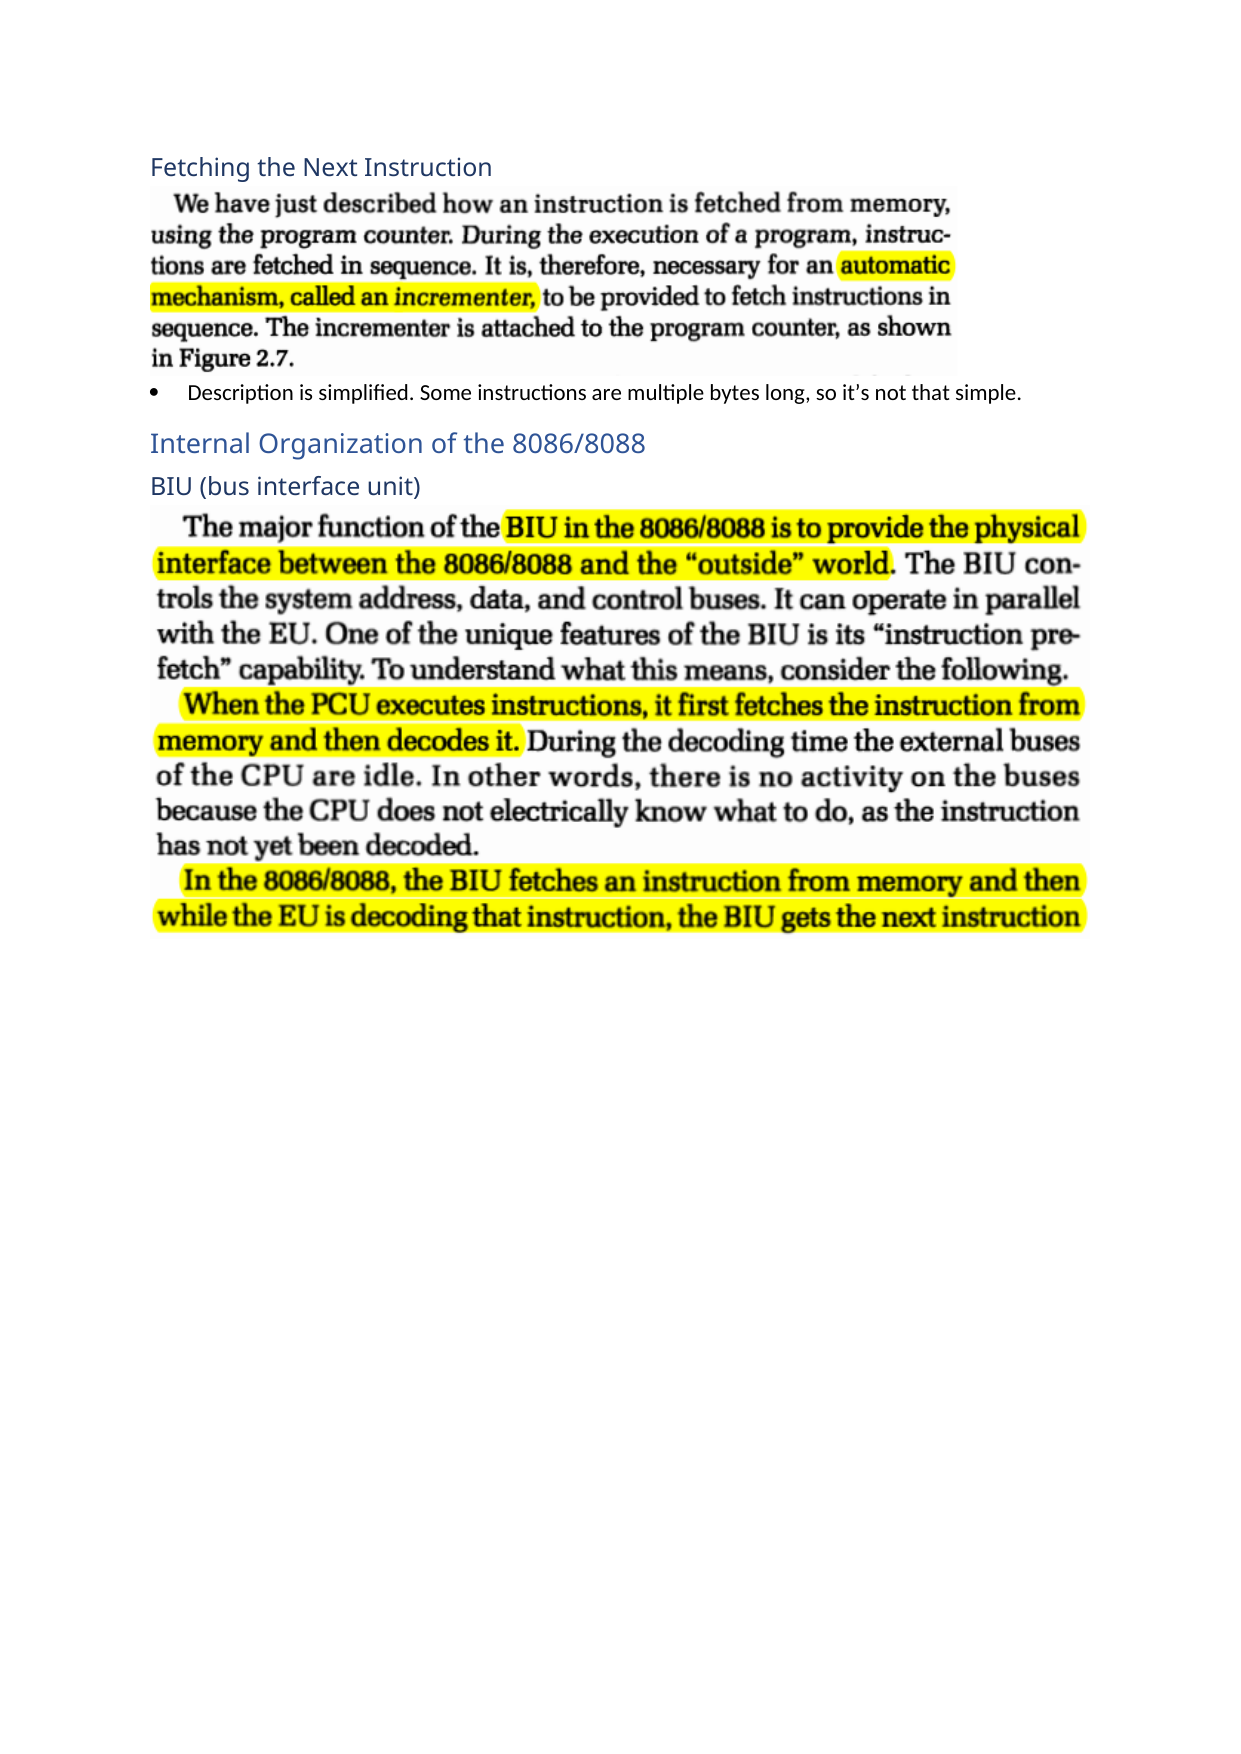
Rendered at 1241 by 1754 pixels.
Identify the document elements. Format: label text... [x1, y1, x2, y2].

subtitle Internal Organization of the 8086/8088 [150, 424, 1090, 461]
picture [150, 505, 1091, 939]
list Description is simplified. Some instructions are multiple bytes long, so it’s not that simple. [150, 378, 1090, 406]
subtitle BIU (bus interface unit) [150, 468, 1090, 503]
picture [150, 186, 958, 376]
subtitle Fetching the Next Instruction [150, 150, 1090, 184]
